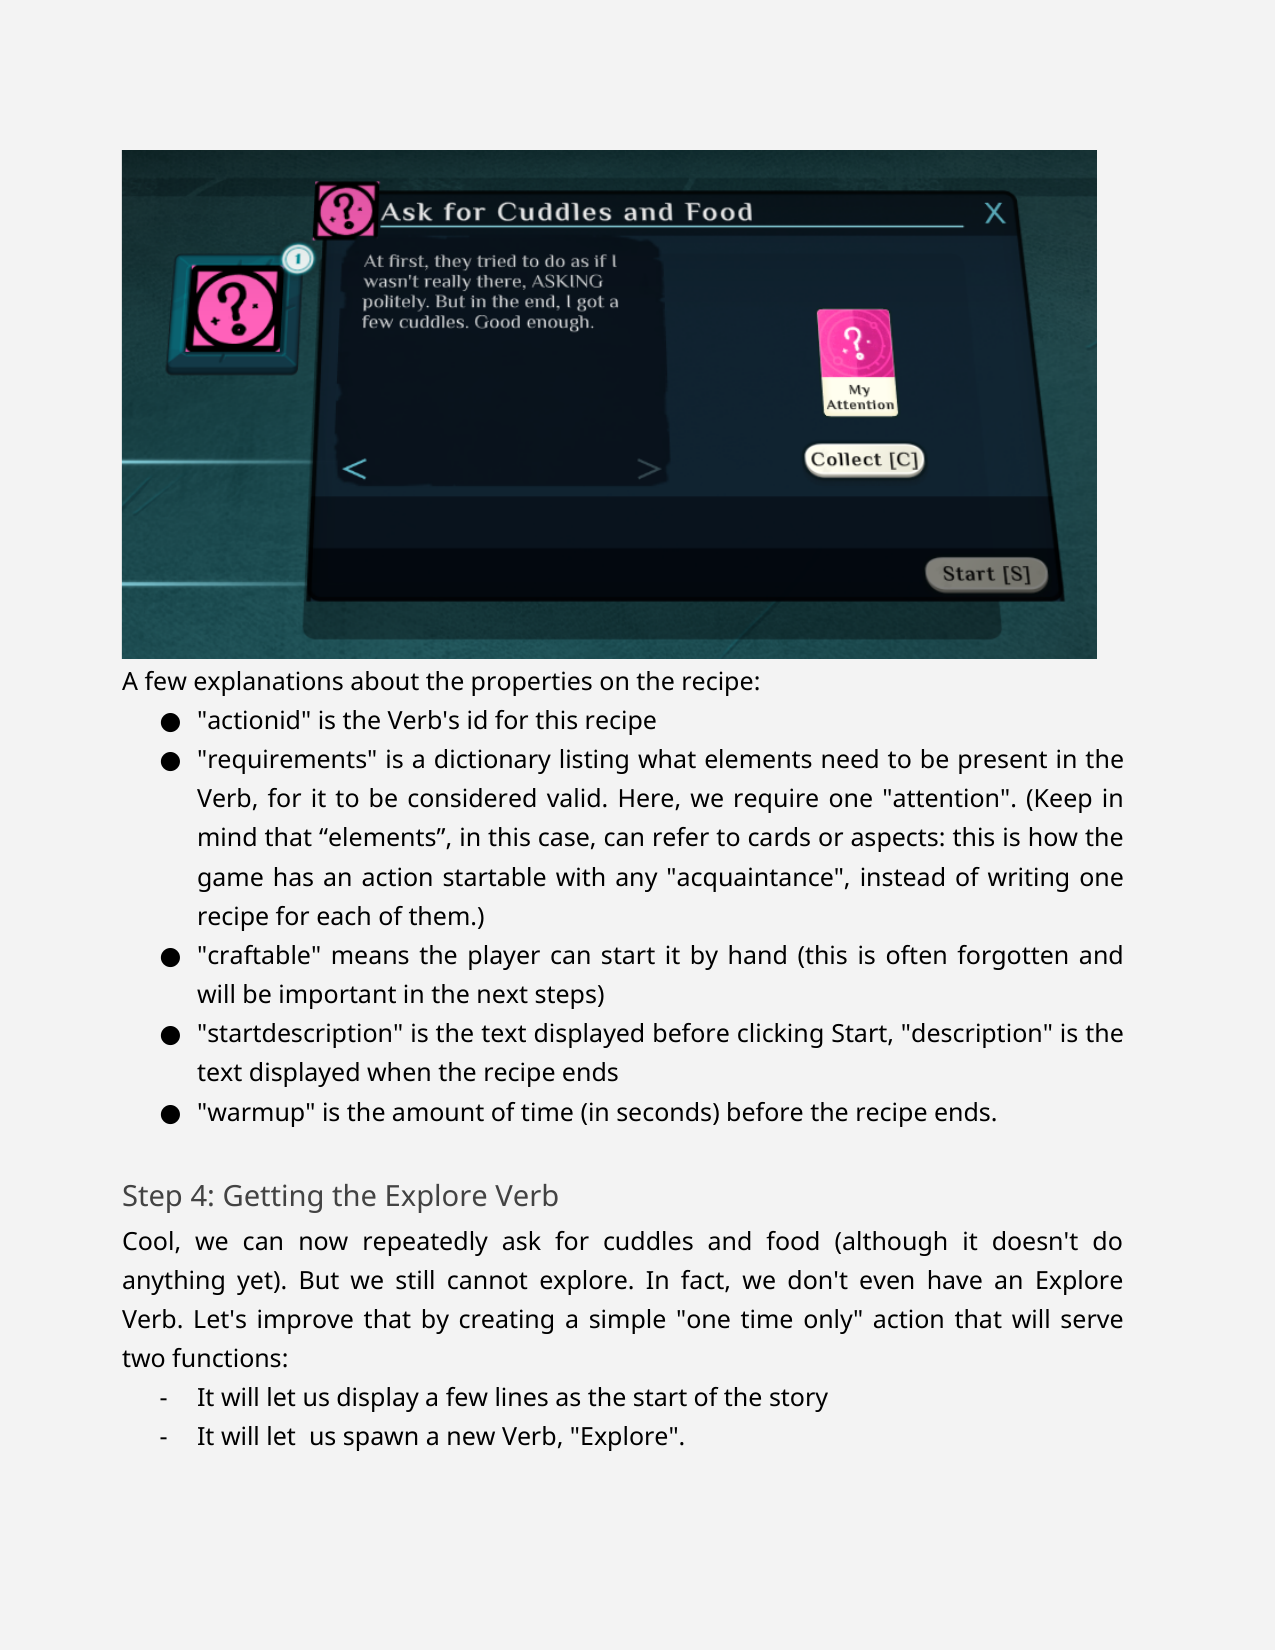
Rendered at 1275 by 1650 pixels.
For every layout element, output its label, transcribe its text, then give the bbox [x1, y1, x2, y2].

picture [121, 150, 1097, 659]
list It will let us display a few lines as the start of the story [159, 1380, 1125, 1414]
list "startdescription" is the text displayed before clicking Start, "description" is the text displayed when the recipe ends [159, 1016, 1125, 1089]
list "requirements" is a dictionary listing what elements need to be present in the Verb, for it to be considered valid. Here, we require one "attention". (Keep in mind that “elements”, in this case, can refer to cards or aspects: this is how the game has an action startable with any "acquaintance", instead of writing one recipe for each of them.) [159, 742, 1125, 932]
list "actionid" is the Verb's id for this recipe [159, 703, 1125, 737]
list It will let us spawn a new Verb, "Explore". [159, 1419, 1125, 1453]
list "craftable" means the player can start it by hand (this is often forgotten and will be important in the next steps) [159, 938, 1125, 1011]
text A few explanations about the properties on the recipe: [122, 663, 1125, 697]
subtitle Step 4: Getting the Explore Verb [122, 1175, 1125, 1215]
list "warmup" is the amount of time (in seconds) before the recipe ends. [159, 1094, 1125, 1128]
text Cool, we can now repeatedly ask for cuddles and food (although it doesn't do anything yet). But we still cannot explore. In fact, we don't even have an Explore Verb. Let's improve that by creating a simple "one time only" action that will serve two functions: [122, 1223, 1125, 1375]
